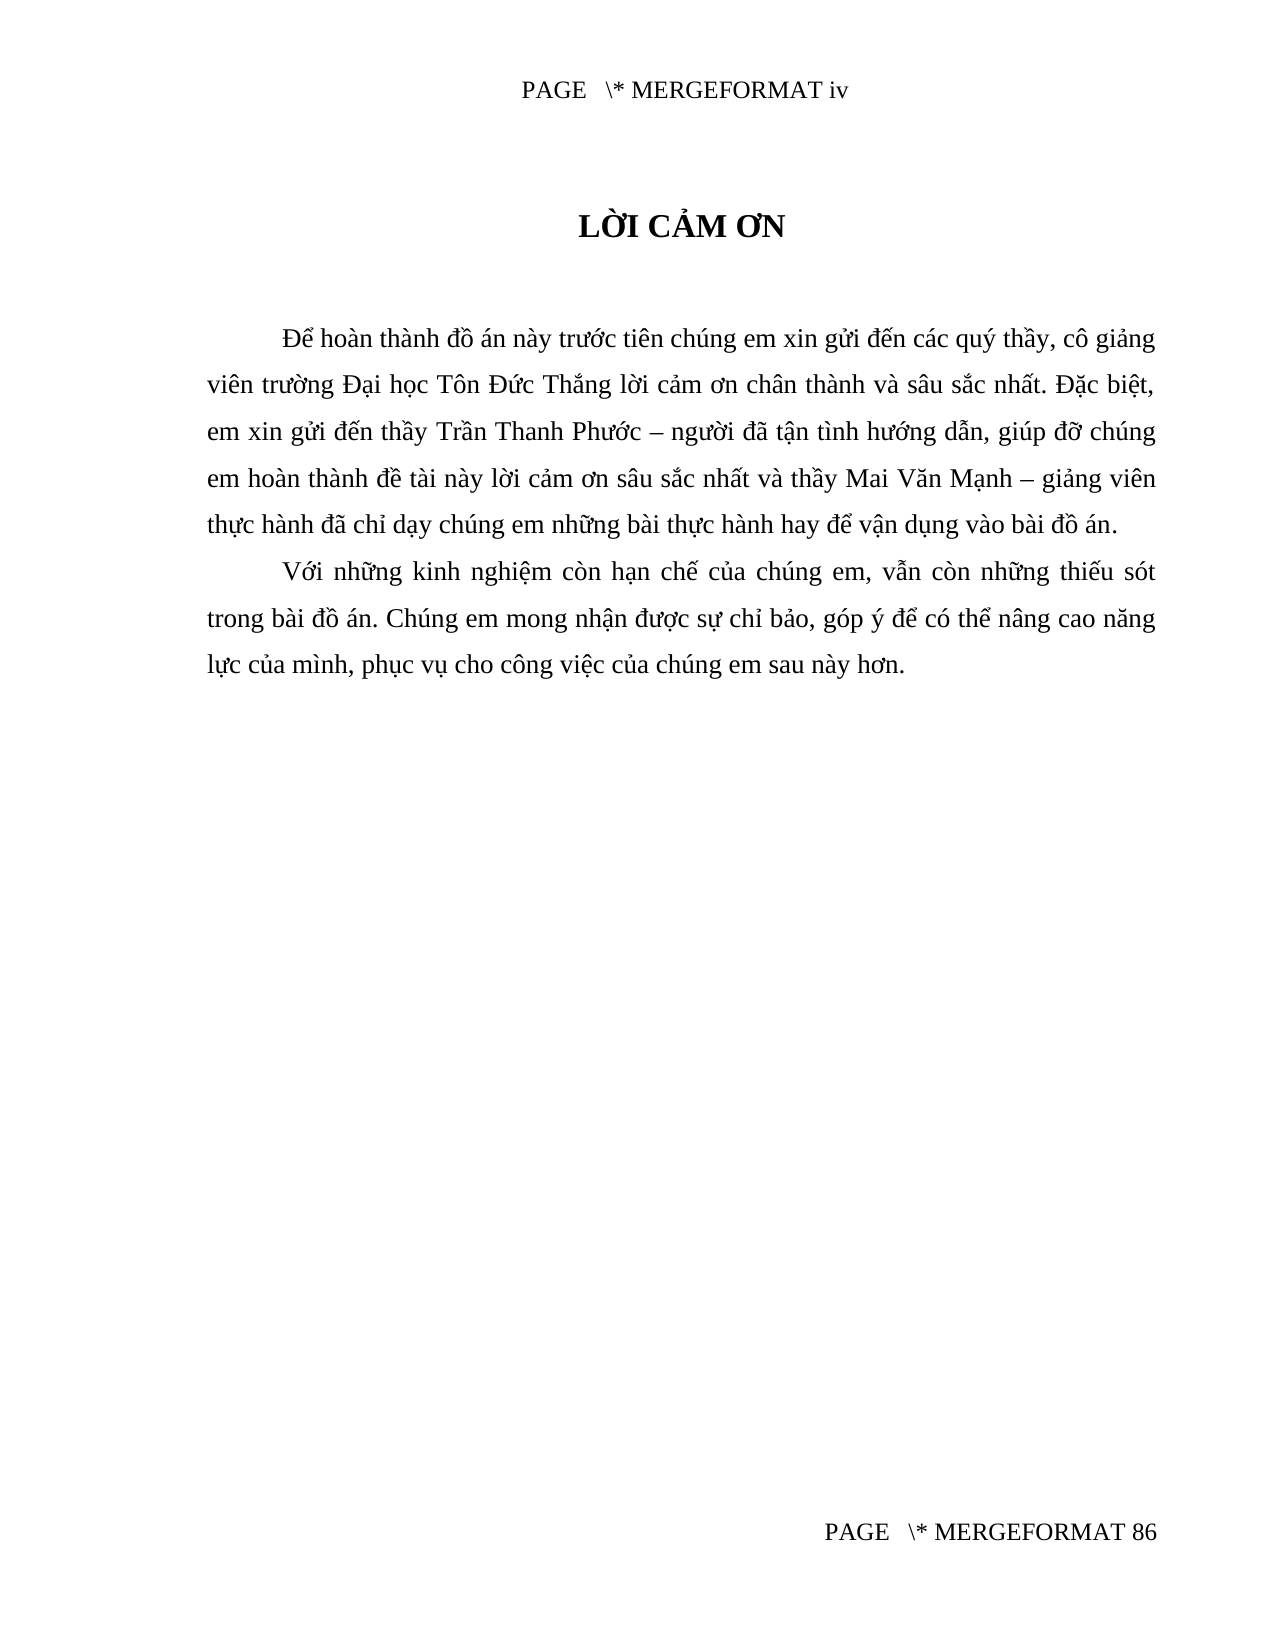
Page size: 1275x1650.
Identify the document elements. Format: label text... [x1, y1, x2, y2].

text Để hoàn thành đồ án này trước tiên chúng em xin gửi đến các quý thầy, cô giảng viên trường Đại học Tôn Đức Thắng lời cảm ơn chân thành và sâu sắc nhất. Đặc biệt, em xin gửi đến thầy Trần Thanh Phước – người đã tận tình hướng dẫn, giúp đỡ chúng em hoàn thành đề tài này lời cảm ơn sâu sắc nhất và thầy Mai Văn Mạnh – giảng viên thực hành đã chỉ dạy chúng em những bài thực hành hay để vận dụng vào bài đồ án. [207, 322, 1157, 539]
text Với những kinh nghiệm còn hạn chế của chúng em, vẫn còn những thiếu sót trong bài đồ án. Chúng em mong nhận được sự chỉ bảo, góp ý để có thể nâng cao năng lực của mình, phục vụ cho công việc của chúng em sau này hơn. [207, 555, 1157, 679]
text LỜI CẢM ƠN [207, 207, 1157, 245]
